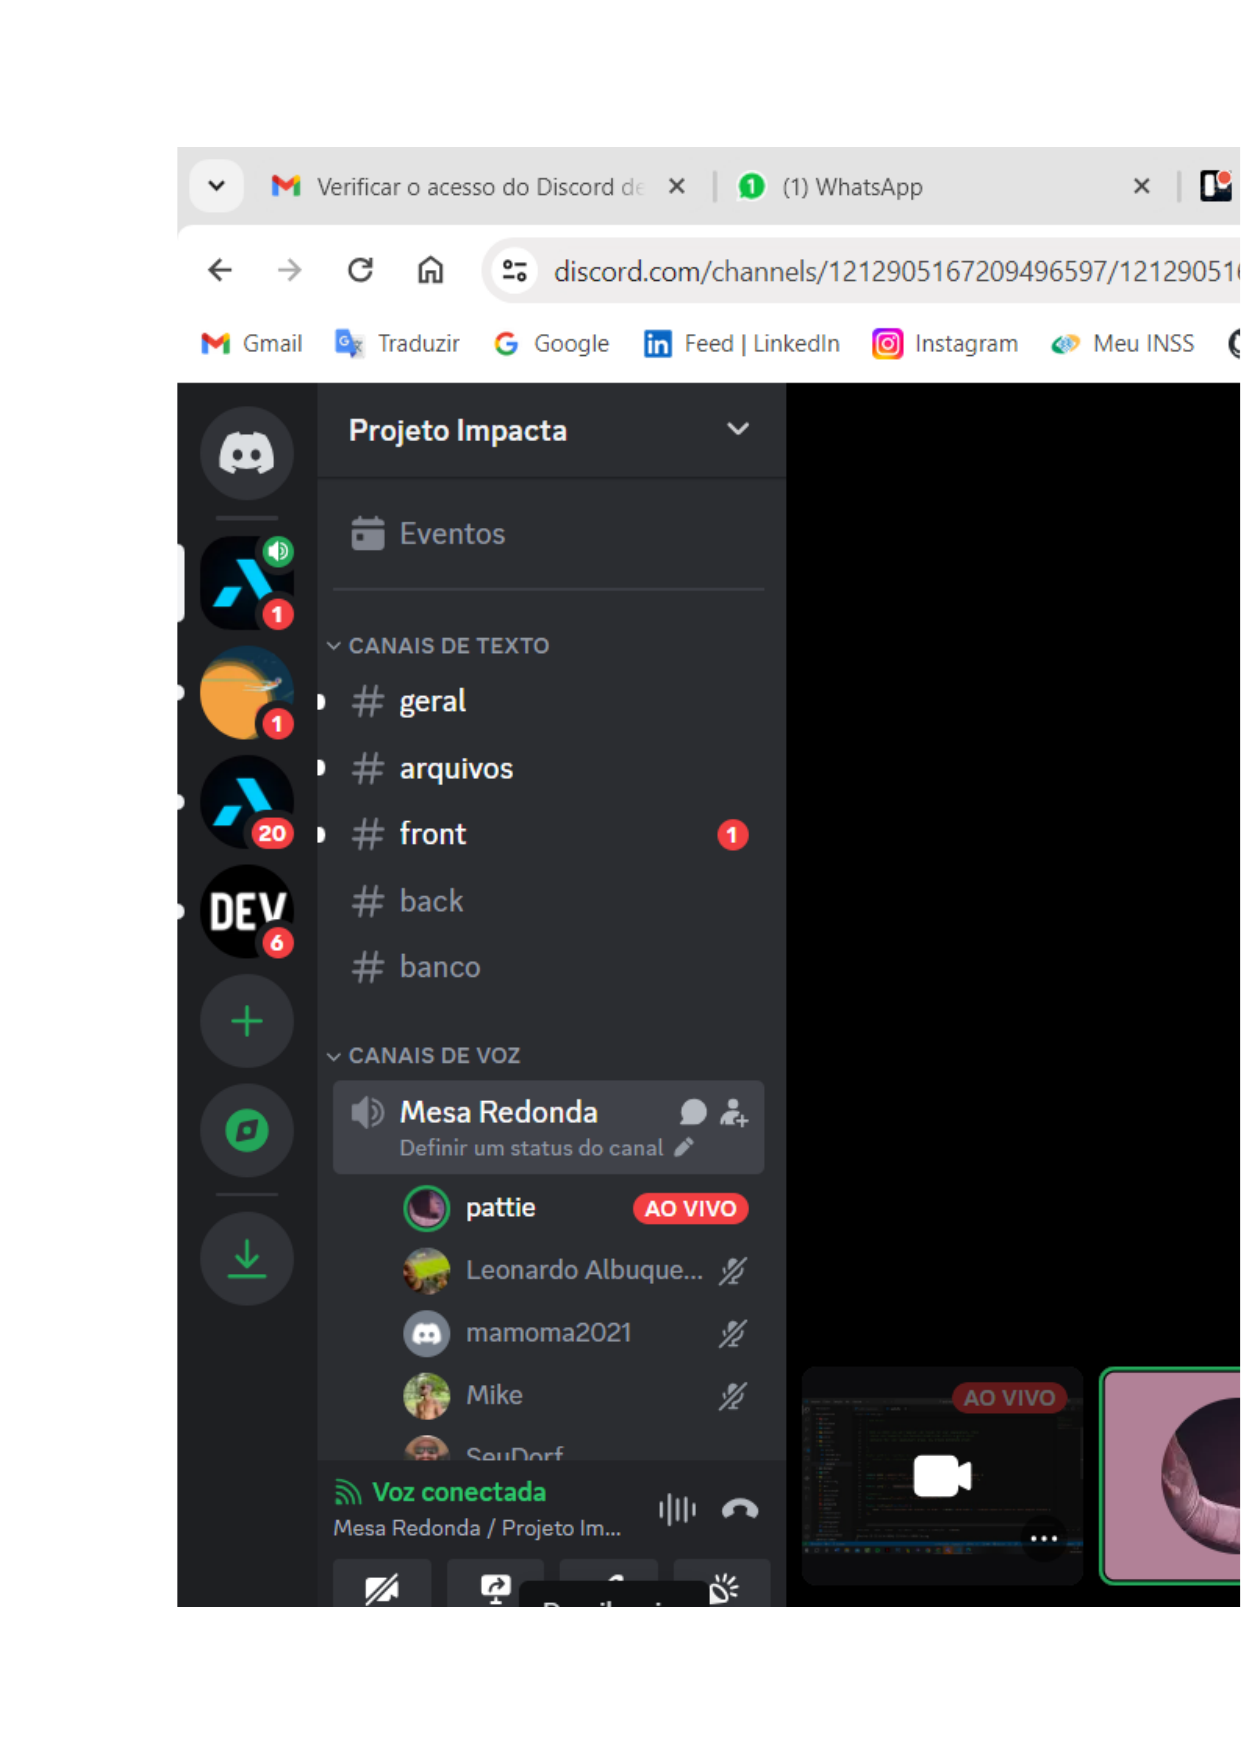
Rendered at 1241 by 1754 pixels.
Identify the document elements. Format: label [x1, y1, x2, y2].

picture [177, 147, 1241, 1607]
